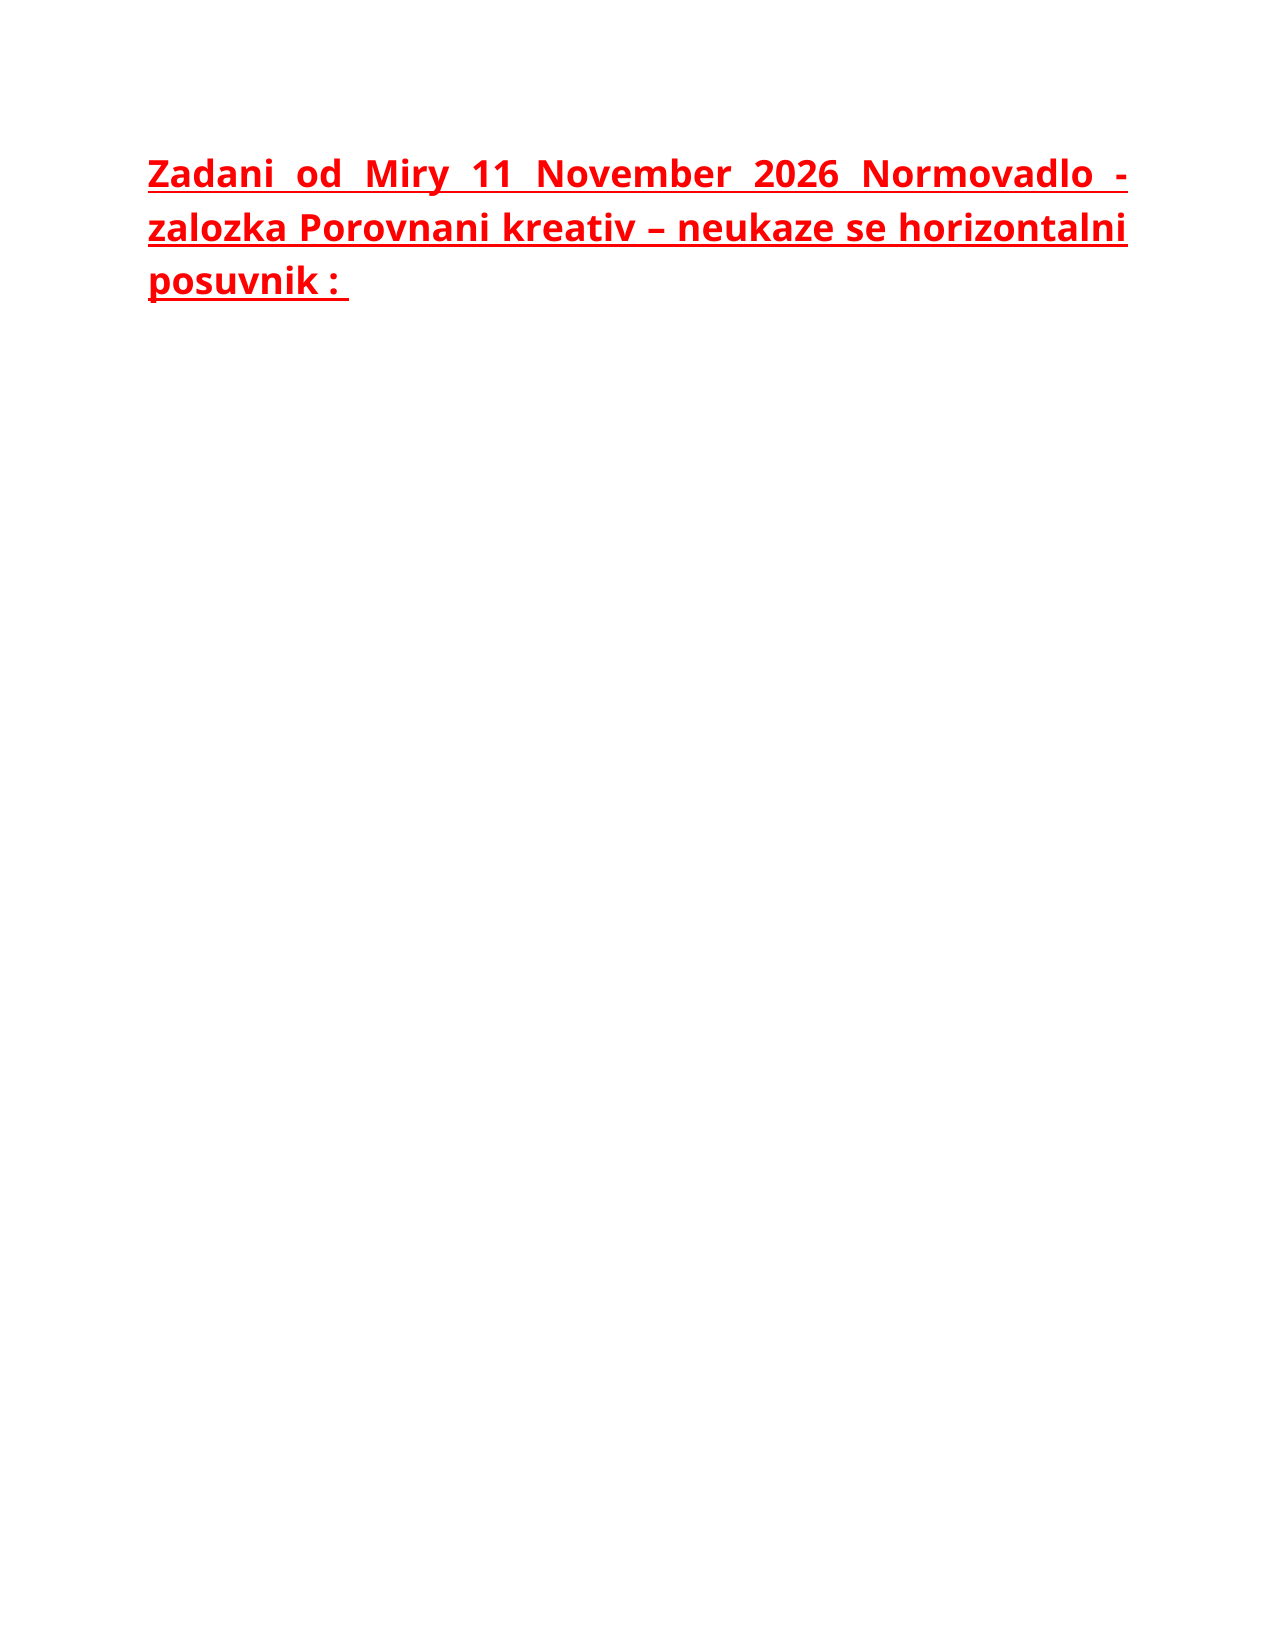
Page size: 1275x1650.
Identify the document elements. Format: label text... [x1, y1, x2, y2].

subtitle Zadani od Miry 17 December 2018 Normovadlo - zalozka Porovnani kreativ – neukaze se horizontalni posuvnik : [148, 148, 1127, 191]
subtitle Zadani od Miry 17 December 2018 Normovadlo - zalozka Porovnani kreativ – neukaze se horizontalni posuvnik : [148, 247, 1127, 306]
subtitle Zadani od Miry 17 December 2018 Normovadlo - zalozka Porovnani kreativ – neukaze se horizontalni posuvnik : [148, 193, 1127, 244]
